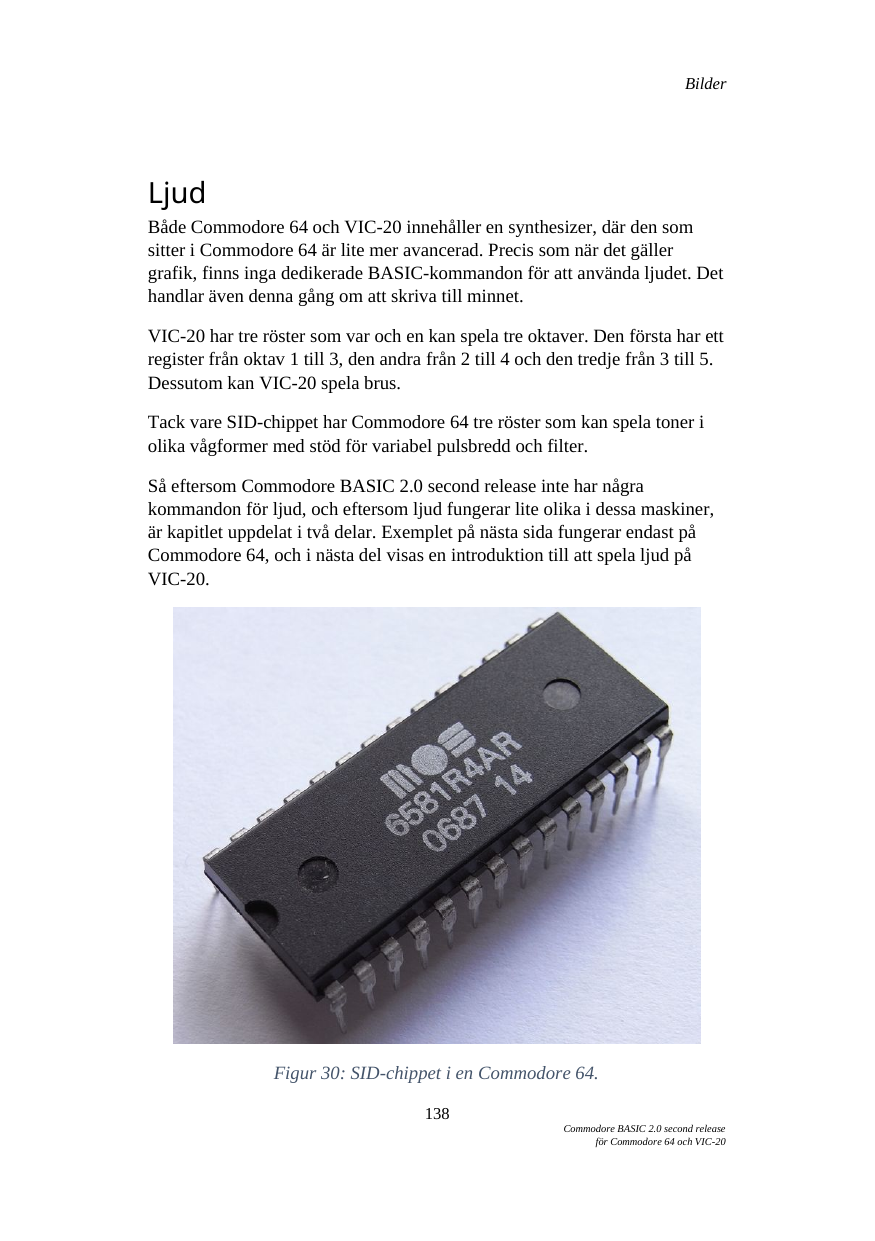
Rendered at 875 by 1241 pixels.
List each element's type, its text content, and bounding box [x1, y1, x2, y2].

picture [173, 607, 701, 1044]
text Så eftersom Commodore BASIC 2.0 second release inte har några kommandon för ljud, och eftersom ljud fungerar lite olika i dessa maskiner, är kapitlet uppdelat i två delar. Exemplet på nästa sida fungerar endast på Commodore 64, och i nästa del visas en introduktion till att spela ljud på VIC-20. [148, 474, 726, 589]
text VIC-20 har tre röster som var och en kan spela tre oktaver. Den första har ett register från oktav 1 till 3, den andra från 2 till 4 och den tredje från 3 till 5. Dessutom kan VIC-20 spela brus. [148, 325, 726, 393]
subtitle Ljud [148, 173, 726, 212]
text Tack vare SID-chippet har Commodore 64 tre röster som kan spela toner i olika vågformer med stöd för variabel pulsbredd och filter. [148, 411, 726, 456]
text Figur 30: SID-chippet i en Commodore 64. [148, 1062, 726, 1084]
text Både Commodore 64 och VIC-20 innehåller en synthesizer, där den som sitter i Commodore 64 är lite mer avancerad. Precis som när det gäller grafik, finns inga dedikerade BASIC-kommandon för att använda ljudet. Det handlar även denna gång om att skriva till minnet. [148, 216, 726, 307]
